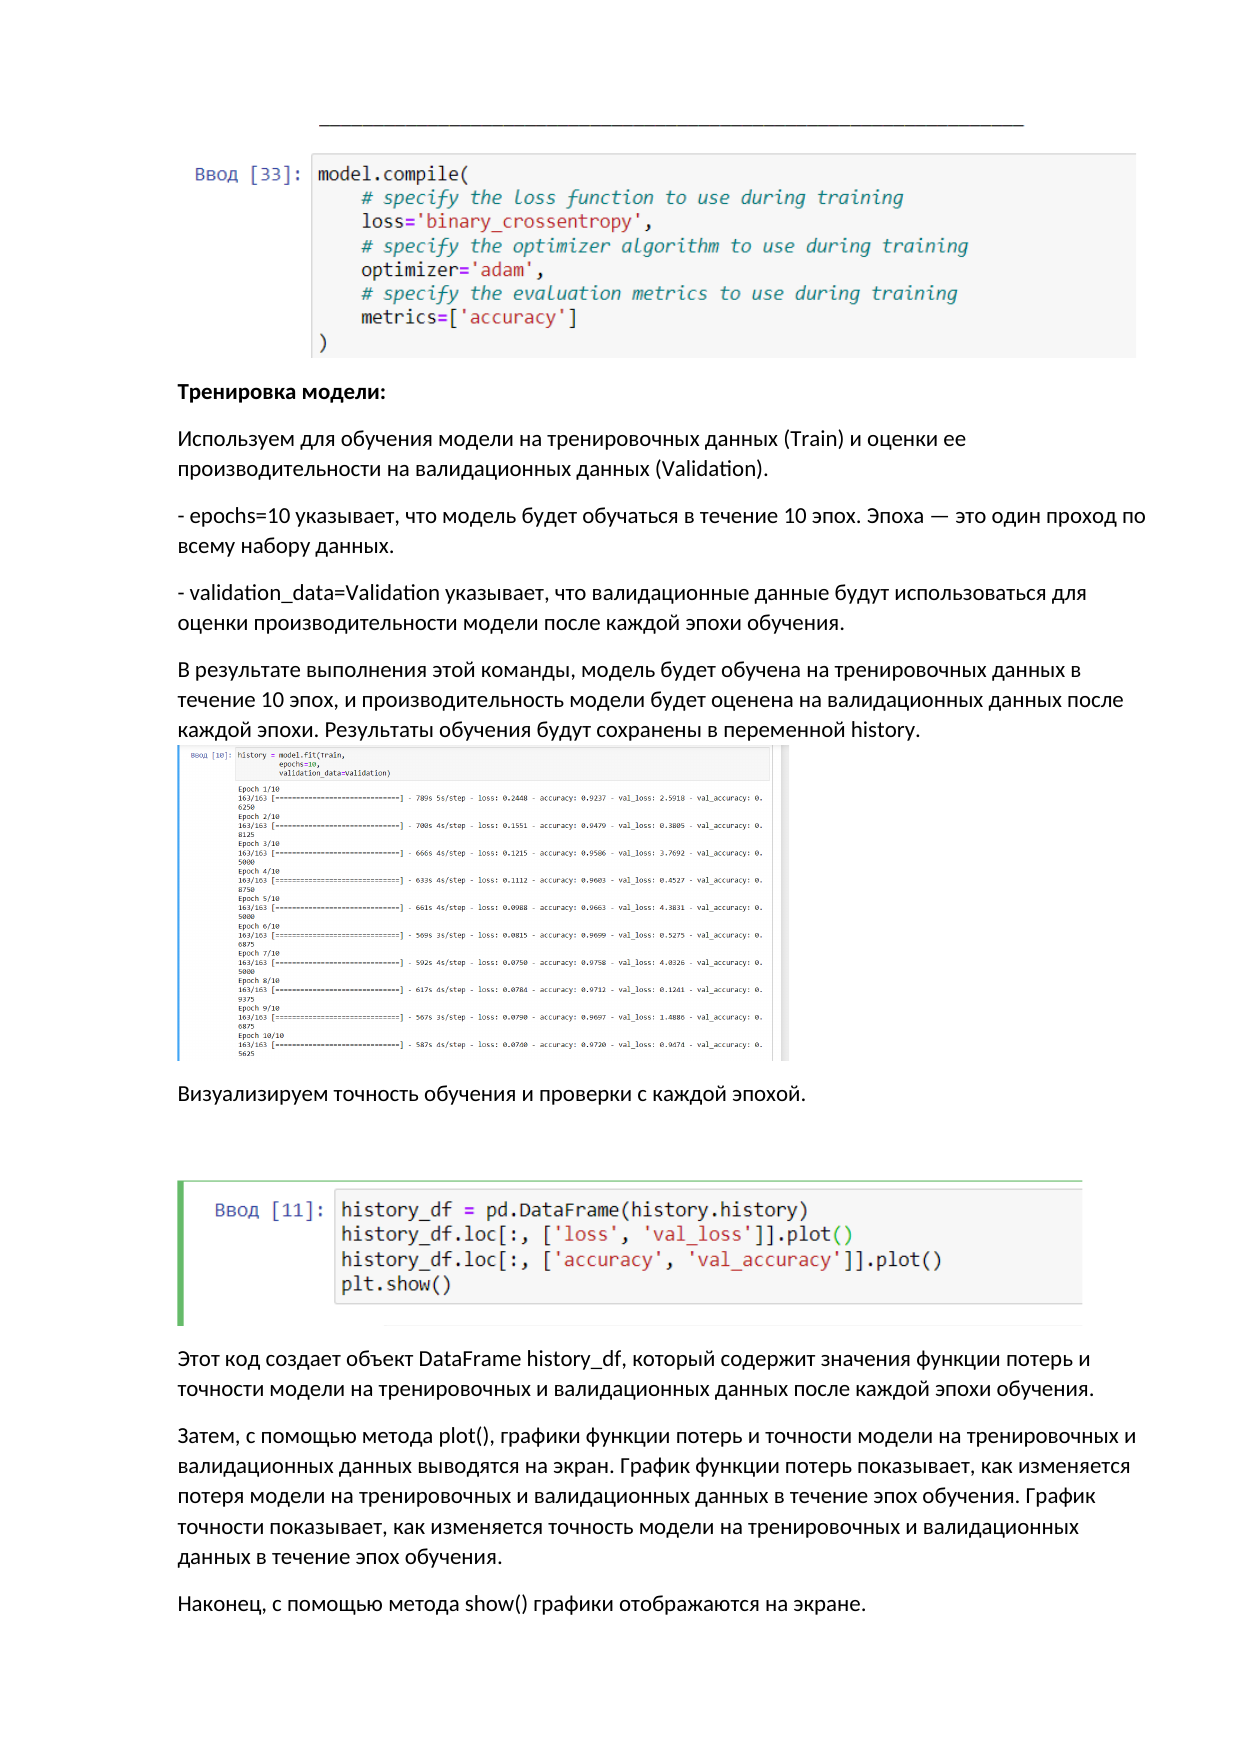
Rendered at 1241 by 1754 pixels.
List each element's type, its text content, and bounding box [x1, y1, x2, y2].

picture [177, 745, 790, 1061]
text Тренировка модели: [177, 377, 1152, 405]
text Этот код создает объект DataFrame history_df, который содержит значения функции потерь и точности модели на тренировочных и валидационных данных после каждой эпохи обучения. [177, 1344, 1152, 1402]
text Затем, с помощью метода plot(), графики функции потерь и точности модели на тренировочных и валидационных данных выводятся на экран. График функции потерь показывает, как изменяется потеря модели на тренировочных и валидационных данных в течение эпох обучения. График точности показывает, как изменяется точность модели на тренировочных и валидационных данных в течение эпох обучения. [177, 1421, 1152, 1570]
picture [177, 118, 1137, 358]
picture [177, 1173, 1083, 1326]
text - validation_data=Validation указывает, что валидационные данные будут использоваться для оценки производительности модели после каждой эпохи обучения. [177, 578, 1152, 636]
text Наконец, с помощью метода show() графики отображаются на экране. [177, 1589, 1152, 1617]
text - epochs=10 указывает, что модель будет обучаться в течение 10 эпох. Эпоха — это один проход по всему набору данных. [177, 501, 1152, 559]
text Используем для обучения модели на тренировочных данных (Train) и оценки ее производительности на валидационных данных (Validation). [177, 424, 1152, 482]
text Визуализируем точность обучения и проверки с каждой эпохой. [177, 1079, 1152, 1107]
